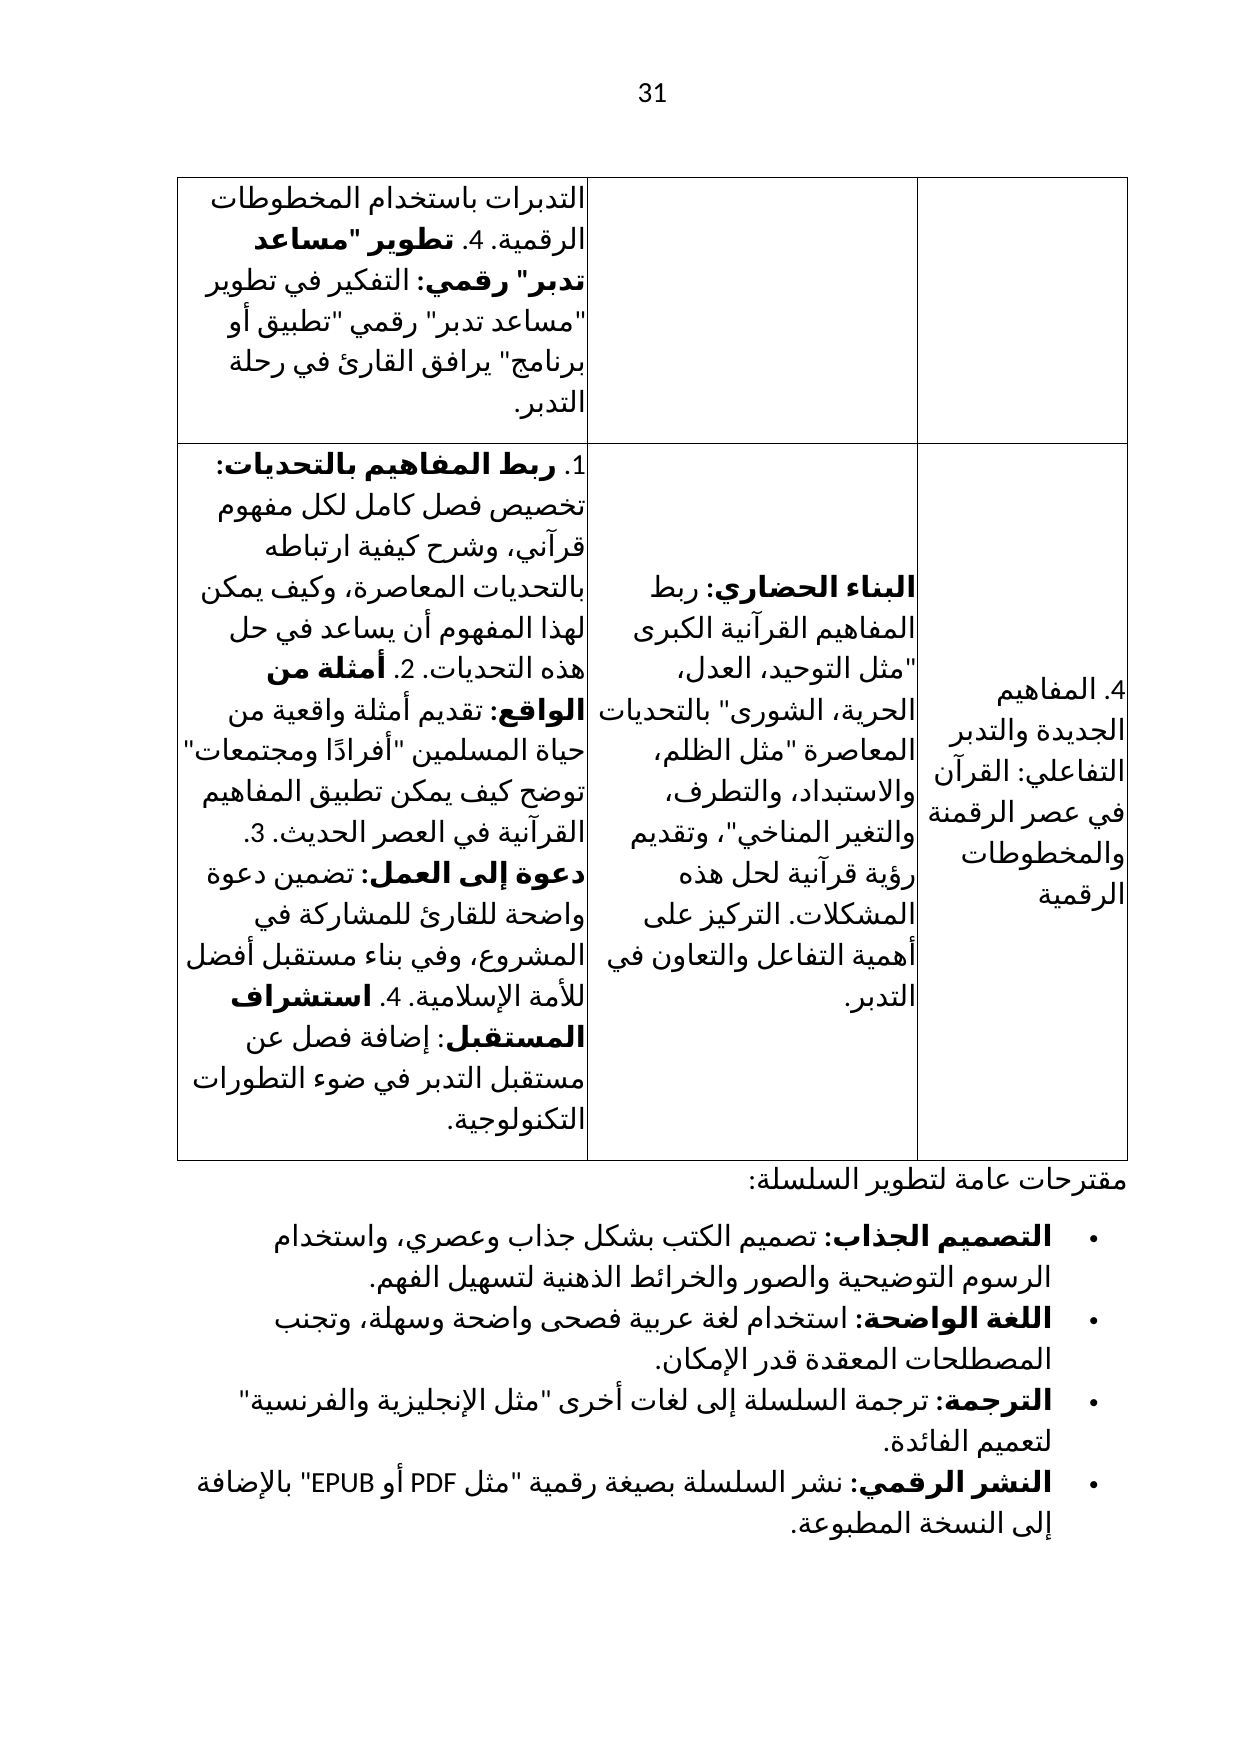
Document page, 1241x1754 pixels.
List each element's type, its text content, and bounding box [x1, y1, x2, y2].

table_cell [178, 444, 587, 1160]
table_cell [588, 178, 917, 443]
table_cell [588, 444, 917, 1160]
list الترجمة: ترجمة السلسلة إلى لغات أخرى "مثل الإنجليزية والفرنسية" لتعميم الفائدة. [177, 1382, 1090, 1459]
list التصميم الجذاب: تصميم الكتب بشكل جذاب وعصري، واستخدام الرسوم التوضيحية والصور والخرائط الذهنية لتسهيل الفهم. [177, 1218, 1090, 1295]
list اللغة الواضحة: استخدام لغة عربية فصحى واضحة وسهلة، وتجنب المصطلحات المعقدة قدر الإمكان. [177, 1300, 1090, 1377]
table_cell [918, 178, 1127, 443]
text مقترحات عامة لتطوير السلسلة: [177, 1161, 1128, 1196]
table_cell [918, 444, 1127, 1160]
list النشر الرقمي: نشر السلسلة بصيغة رقمية "مثل PDF أو EPUB" بالإضافة إلى النسخة المطبوعة. [177, 1464, 1090, 1541]
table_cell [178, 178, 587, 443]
